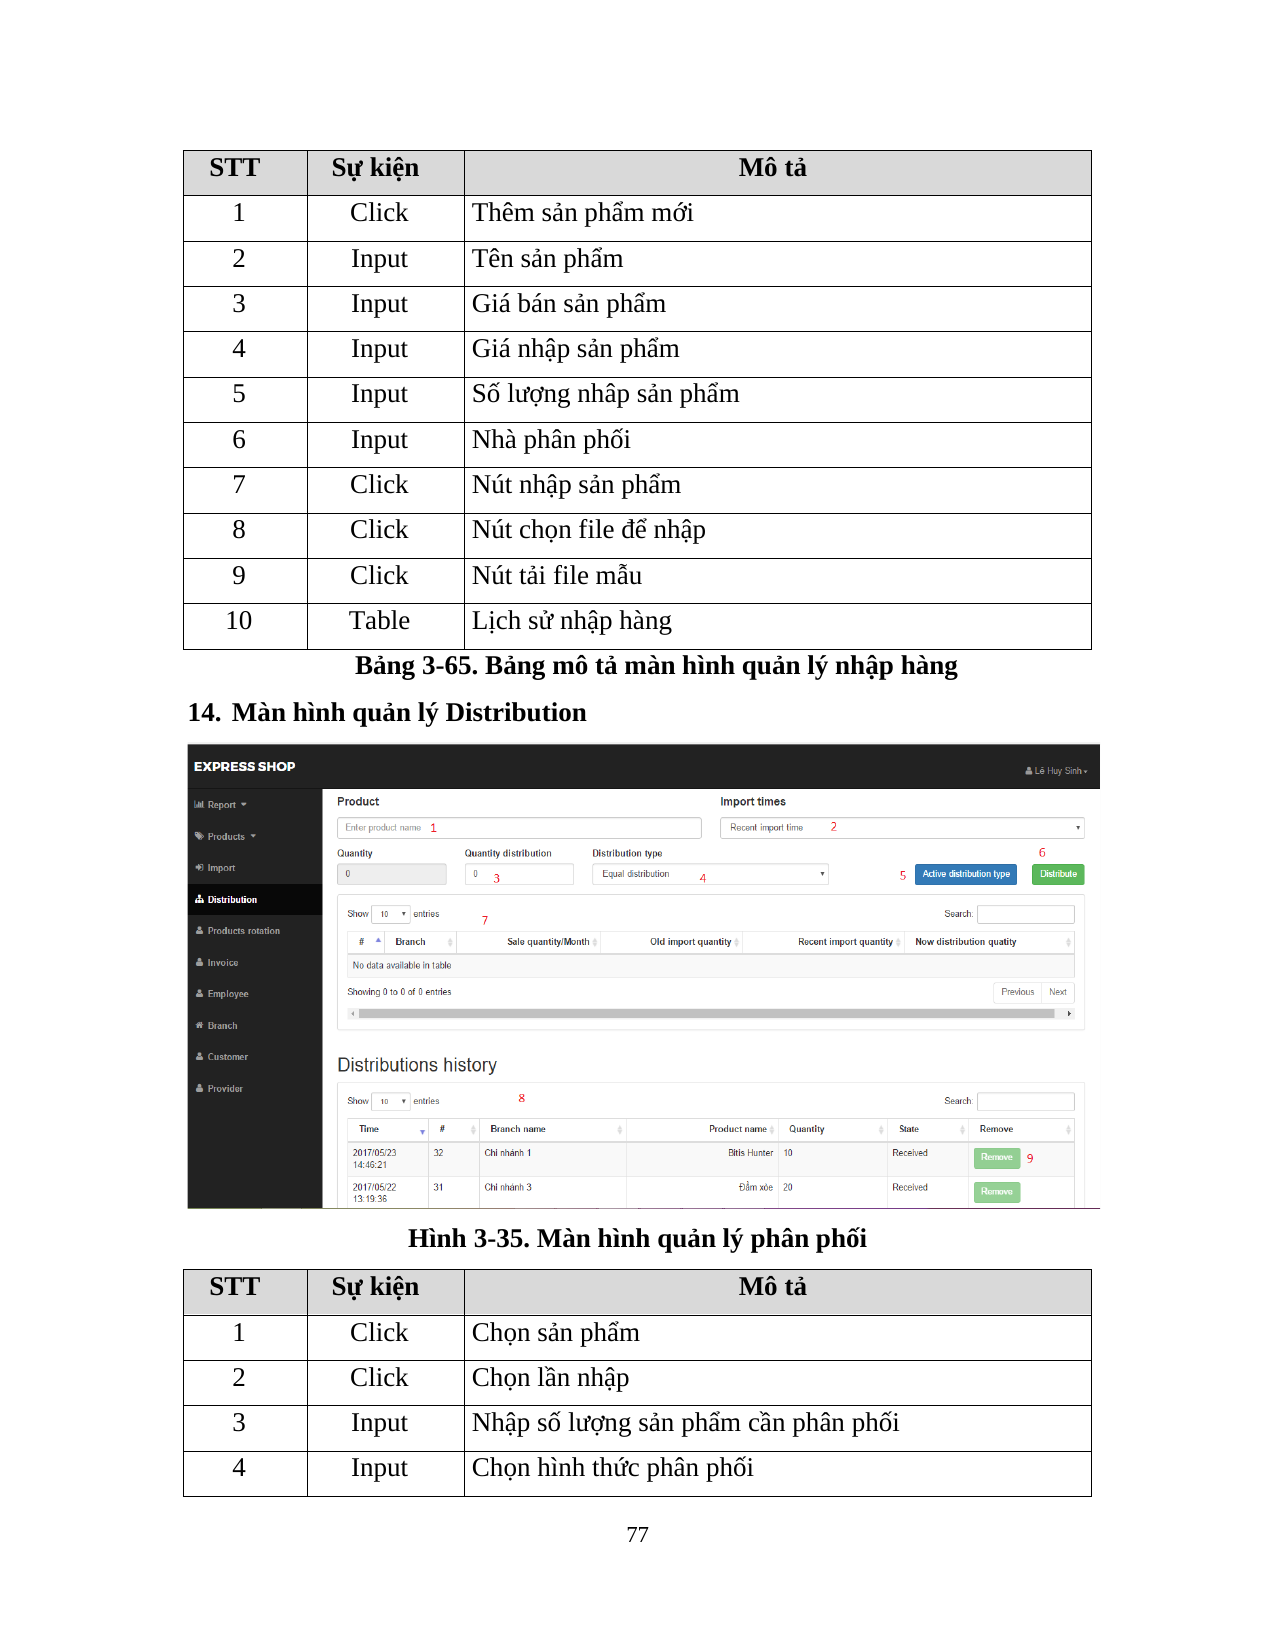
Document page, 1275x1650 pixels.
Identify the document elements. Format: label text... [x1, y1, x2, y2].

table_cell 2 [184, 1361, 307, 1405]
table_cell 10 [184, 604, 307, 648]
table_cell Nút chọn file để nhập [465, 514, 1091, 558]
table_cell Click [308, 1361, 464, 1405]
table_cell Nút tải file mẫu [465, 559, 1091, 603]
table_cell Nhà phân phối [465, 423, 1091, 467]
table_cell 7 [184, 468, 307, 512]
table_cell Input [308, 332, 464, 377]
table_cell Chọn sản phẩm [465, 1316, 1091, 1360]
table_cell Chọn hình thức phân phối [465, 1452, 1091, 1496]
table_cell Input [308, 1406, 464, 1451]
table_cell 6 [184, 423, 307, 467]
text Hình 3-35. Màn hình quản lý phân phối [150, 1223, 1125, 1254]
table_cell 4 [184, 332, 307, 377]
table_cell Lịch sử nhập hàng [465, 604, 1091, 648]
table_cell Click [308, 1316, 464, 1360]
table_header Mô tả [465, 151, 1091, 195]
table_header STT [184, 151, 307, 195]
table_cell Giá nhập sản phẩm [465, 332, 1091, 377]
table_cell 1 [184, 1316, 307, 1360]
table_cell 3 [184, 1406, 307, 1451]
table_cell Input [308, 287, 464, 331]
table_cell 3 [184, 287, 307, 331]
table_cell Input [308, 378, 464, 422]
table_cell Thêm sản phẩm mới [465, 196, 1091, 241]
list Màn hình quản lý Distribution [187, 696, 1125, 727]
table_cell Click [308, 468, 464, 512]
table_cell Input [308, 423, 464, 467]
table_cell Click [308, 514, 464, 558]
table_cell 1 [184, 196, 307, 241]
table_cell 2 [184, 242, 307, 286]
table_cell Nhập số lượng sản phẩm cần phân phối [465, 1406, 1091, 1451]
table_cell Input [308, 242, 464, 286]
table_header Mô tả [465, 1270, 1091, 1314]
table_cell Chọn lần nhập [465, 1361, 1091, 1405]
table_cell Click [308, 196, 464, 241]
table_cell Click [308, 559, 464, 603]
picture [187, 742, 1100, 1209]
table_cell Table [308, 604, 464, 648]
table_cell 8 [184, 514, 307, 558]
table_cell Giá bán sản phẩm [465, 287, 1091, 331]
table_cell Số lượng nhâp sản phẩm [465, 378, 1091, 422]
table_header Sự kiện [308, 151, 464, 195]
text Bảng 3-65. Bảng mô tả màn hình quản lý nhập hàng [187, 649, 1125, 681]
table_cell Tên sản phẩm [465, 242, 1091, 286]
table_cell 5 [184, 378, 307, 422]
table_cell Input [308, 1452, 464, 1496]
table_cell 9 [184, 559, 307, 603]
table_cell Nút nhập sản phẩm [465, 468, 1091, 512]
table_header Sự kiện [308, 1270, 464, 1314]
table_header STT [184, 1270, 307, 1314]
table_cell 4 [184, 1452, 307, 1496]
